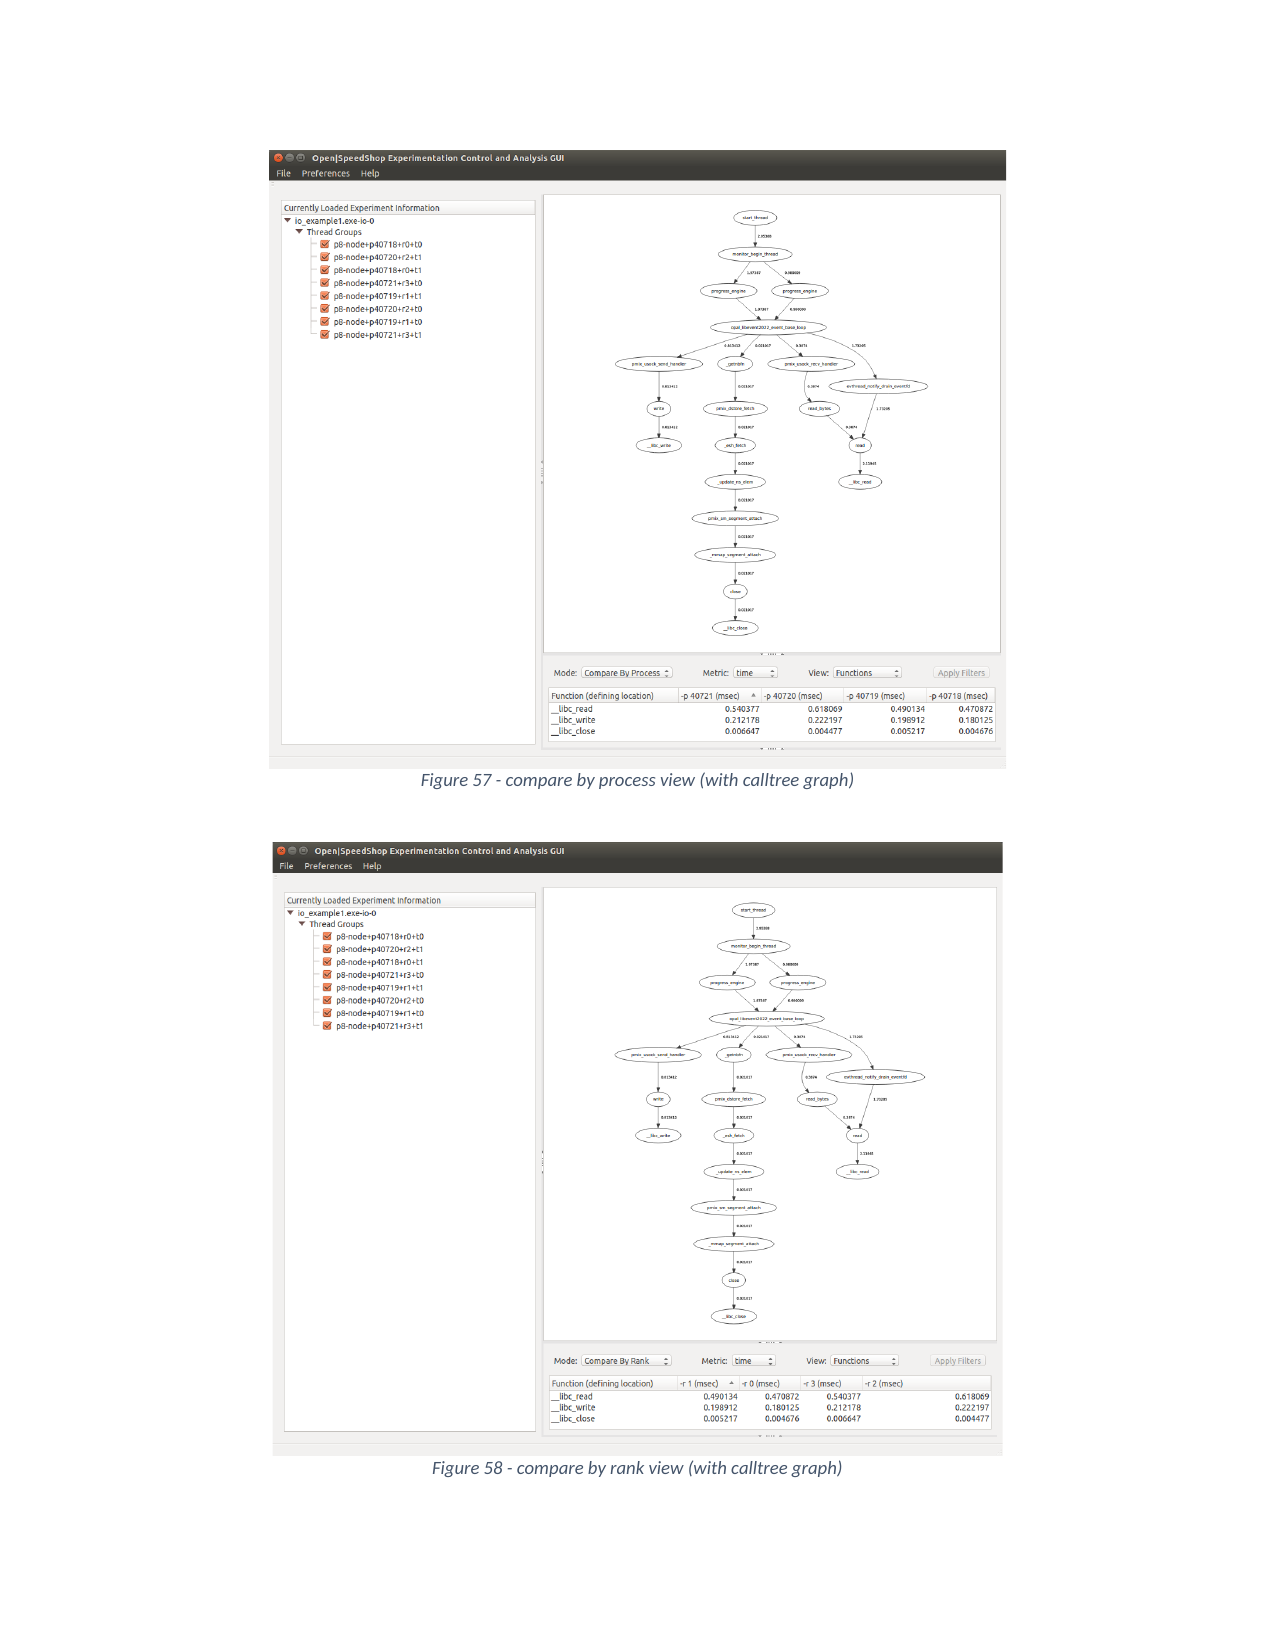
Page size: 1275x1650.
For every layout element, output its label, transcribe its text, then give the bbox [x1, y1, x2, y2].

text Figure 57 - compare by process view (with calltree graph) [150, 769, 1125, 792]
picture [272, 842, 1003, 1456]
picture [269, 150, 1007, 769]
text Figure 58 - compare by rank view (with calltree graph) [150, 1456, 1125, 1479]
